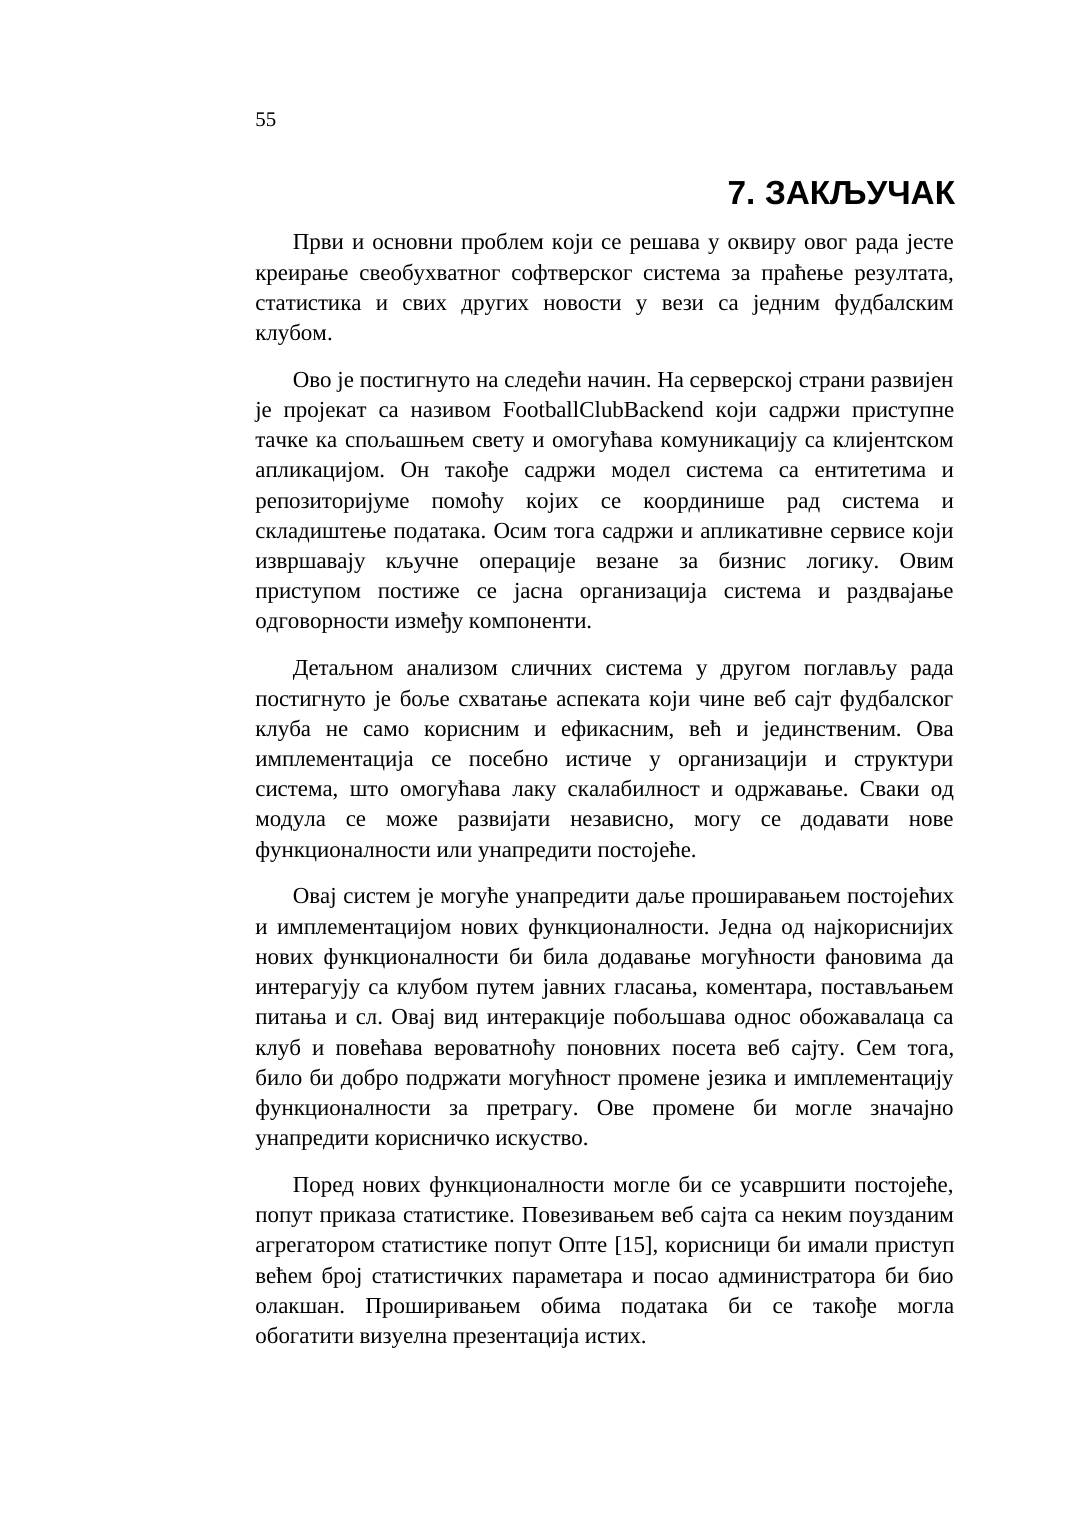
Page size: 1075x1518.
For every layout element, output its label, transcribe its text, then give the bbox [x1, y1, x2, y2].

subtitle ЗАКЉУЧАК [255, 173, 955, 212]
text Први и основни проблем који се решава у оквиру овог рада јесте креирање свеобухватног софтверског система за праћење резултата, статистика и свих других новости у вези са једним фудбалским клубом. [255, 228, 955, 345]
text Овај систем је могуће унапредити даље проширавањем постојећих и имплементацијом нових функционалности. Једна од најкориснијих нових функционалности би била додавање могућности фановима да интерагују са клубом путем јавних гласања, коментара, постављањем питања и сл. Овај вид интеракције побољшава однос обожавалаца са клуб и повећава вероватноћу поновних посета веб сајту. Сем тога, било би добро подржати могућност промене језика и имплементацију функционалности за претрагу. Ове промене би могле значајно унапредити корисничко искуство. [255, 883, 955, 1151]
text Детаљном анализом сличних система у другом поглављу рада постигнуто је боље схватање аспеката који чине веб сајт фудбалског клуба не само корисним и ефикасним, већ и јединственим. Ова имплементација се посебно истиче у организацији и структури система, што омогућава лаку скалабилност и одржавање. Сваки од модула се може развијати независно, могу се додавати нове функционалности или унапредити постојеће. [255, 654, 955, 862]
text Поред нових функционалности могле би се усавршити постојеће, попут приказа статистике. Повезивањем веб сајта са неким поузданим агрегатором статистике попут Опте [15], корисници би имали приступ већем број статистичких параметара и посао администратора би био олакшан. Проширивањем обима података би се такође могла обогатити визуелна презентација истих. [255, 1171, 955, 1348]
text Ово је постигнуто на следећи начин. На серверској страни развијен је пројекат са називом FootballClubBackend који садржи приступне тачке ка спољашњем свету и омогућава комуникацију са клијентском апликацијом. Он такође садржи модел система са ентитетима и репозиторијуме помоћу којих се координише рад система и складиштење података. Осим тога садржи и апликативне сервисе који извршавају кључне операције везане за бизнис логику. Овим приступом постиже се јасна организација система и раздвајање одговорности између компоненти. [255, 366, 955, 634]
